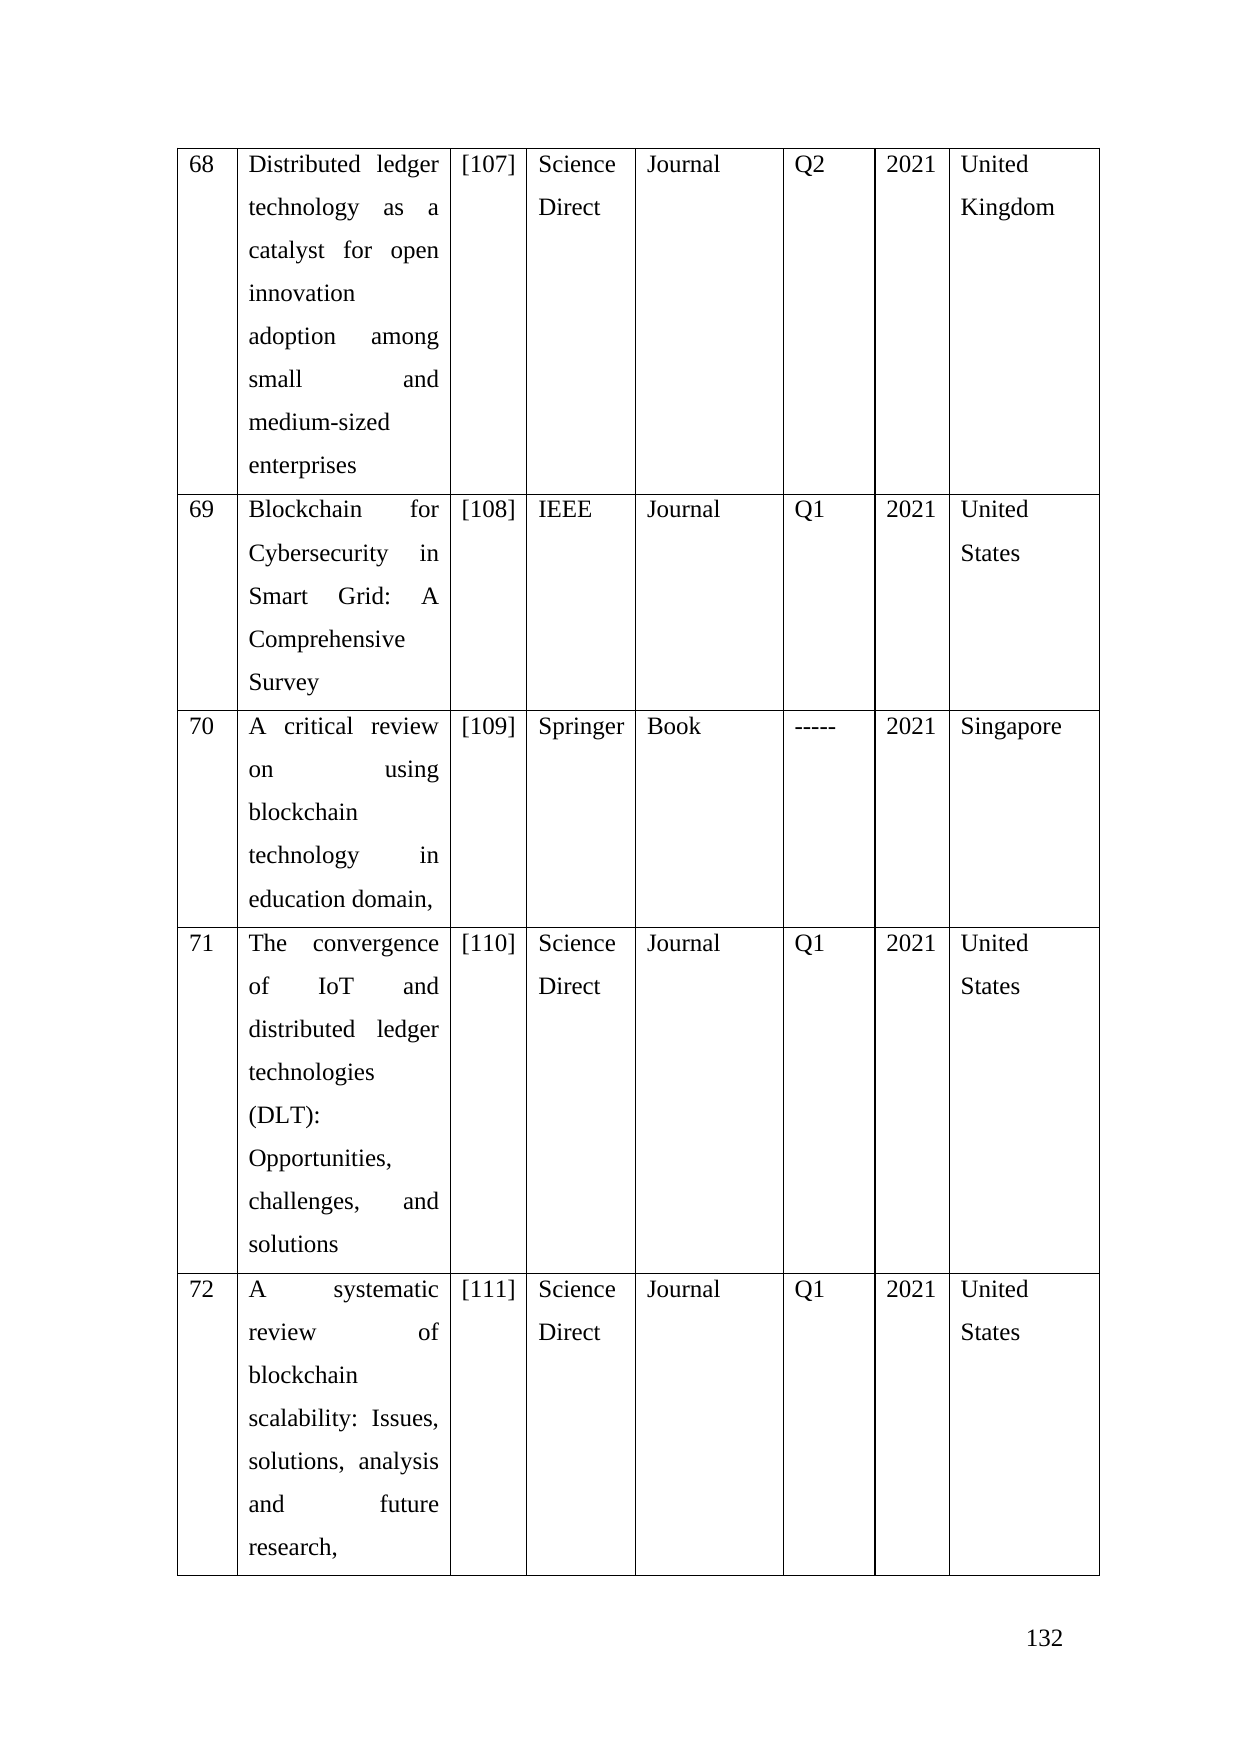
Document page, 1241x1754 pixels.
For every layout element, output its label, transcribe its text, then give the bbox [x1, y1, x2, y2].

table_cell Science Direct [527, 928, 635, 1273]
table_cell Distributed ledger technology as a catalyst for open innovation adoption among small and medium-sized enterprises [238, 149, 450, 493]
table_cell 2021 [876, 1274, 949, 1575]
table_cell 72 [178, 1274, 237, 1575]
table_cell United States [950, 1274, 1099, 1575]
table_cell 69 [178, 495, 237, 710]
table_cell [451, 1274, 526, 1575]
table_cell Blockchain for Cybersecurity in Smart Grid: A Comprehensive Survey [238, 495, 450, 710]
table_cell 71 [178, 928, 237, 1273]
table_cell Q1 [784, 1274, 874, 1575]
table_cell ----- [784, 711, 874, 927]
table_cell Journal [636, 1274, 783, 1575]
table_cell A critical review on using blockchain technology in education domain, [238, 711, 450, 927]
table_cell Journal [636, 495, 783, 710]
table_cell 2021 [876, 928, 949, 1273]
table_cell Q2 [784, 149, 874, 493]
table_cell [451, 711, 526, 927]
table_cell Q1 [784, 495, 874, 710]
table_cell Book [636, 711, 783, 927]
table_cell [451, 149, 526, 493]
table_cell United States [950, 928, 1099, 1273]
table_cell [451, 928, 526, 1273]
table_cell A systematic review of blockchain scalability: Issues, solutions, analysis and future research, [238, 1274, 450, 1575]
table_cell United Kingdom [950, 149, 1099, 493]
table_cell 2021 [876, 149, 949, 493]
table_cell Science Direct [527, 149, 635, 493]
table_cell 68 [178, 149, 237, 493]
table_cell 2021 [876, 711, 949, 927]
table_cell 2021 [876, 495, 949, 710]
table_cell Q1 [784, 928, 874, 1273]
table_cell Journal [636, 149, 783, 493]
table_cell Journal [636, 928, 783, 1273]
table_cell United States [950, 495, 1099, 710]
table_cell The convergence of IoT and distributed ledger technologies (DLT): Opportunities, challenges, and solutions [238, 928, 450, 1273]
table_cell Springer [527, 711, 635, 927]
table_cell Singapore [950, 711, 1099, 927]
table_cell Science Direct [527, 1274, 635, 1575]
table_cell 70 [178, 711, 237, 927]
table_cell IEEE [527, 495, 635, 710]
table_cell [451, 495, 526, 710]
